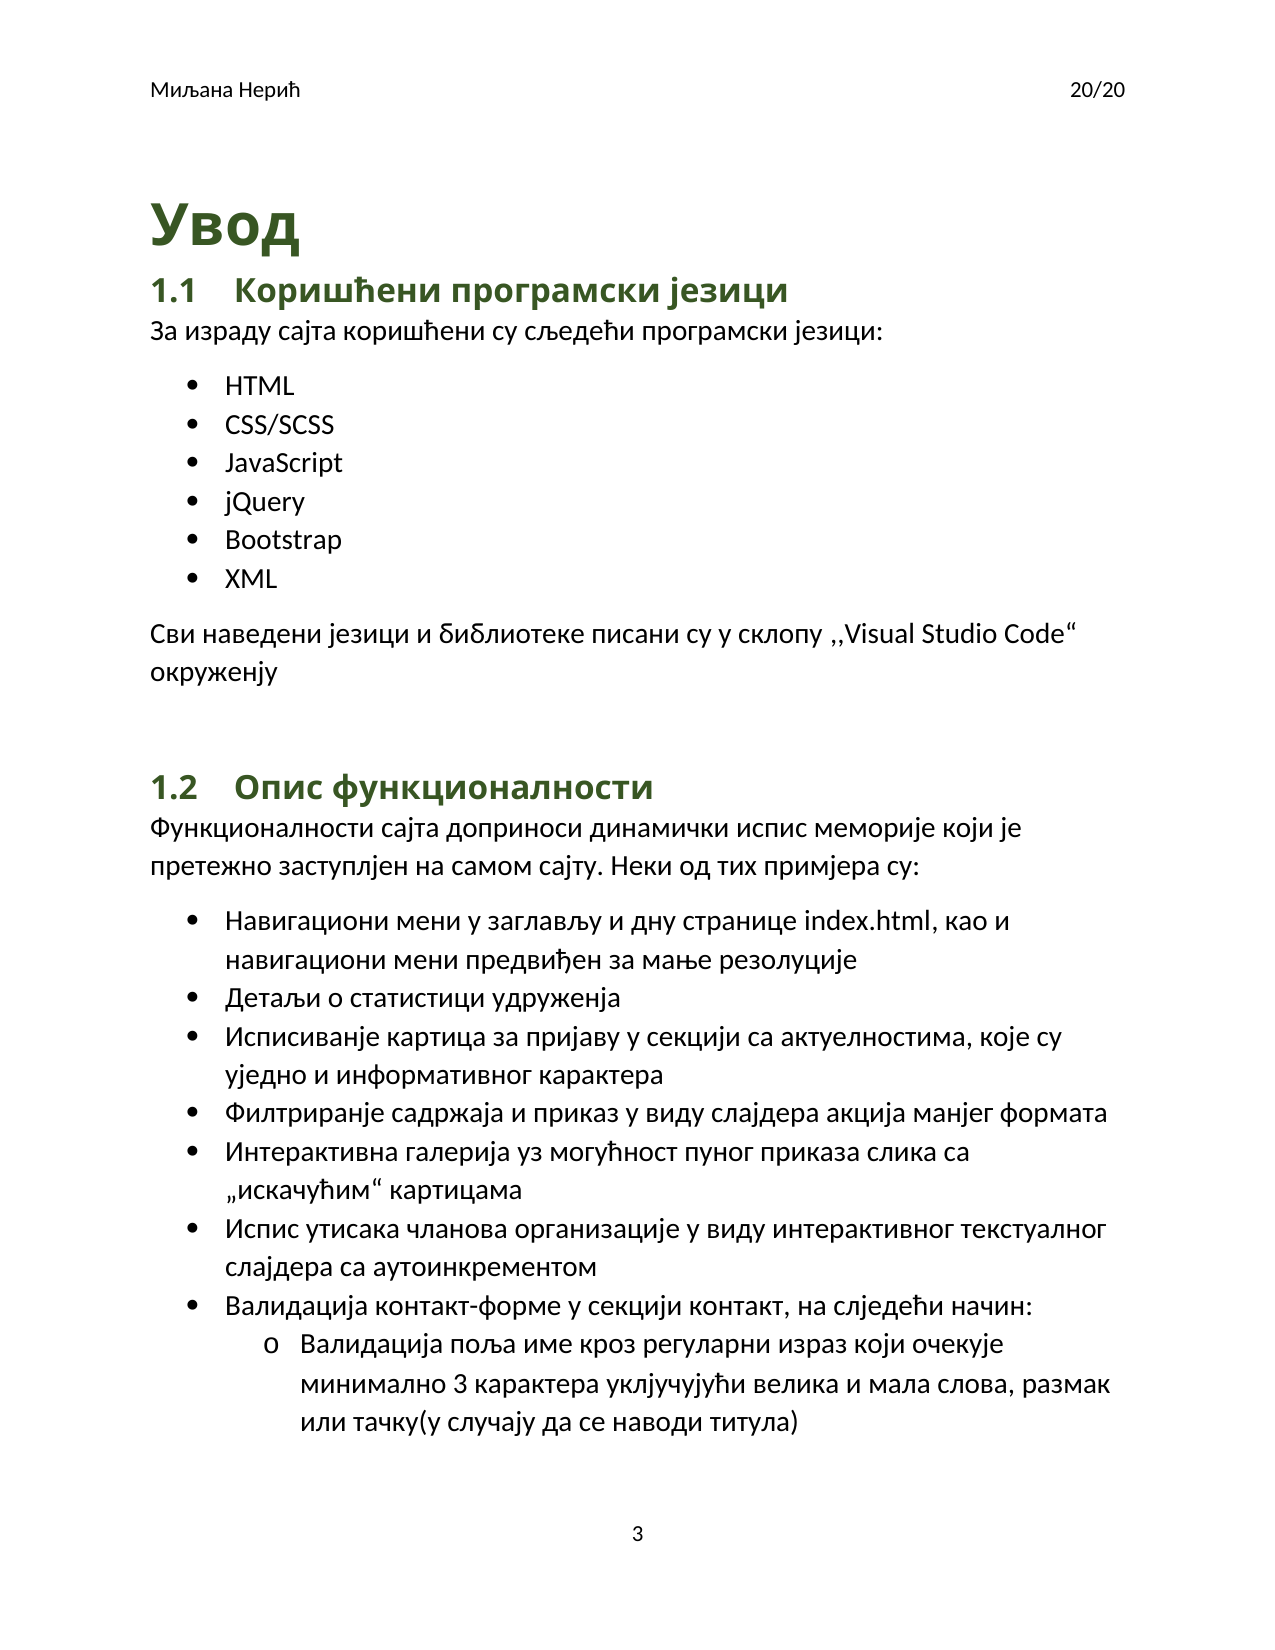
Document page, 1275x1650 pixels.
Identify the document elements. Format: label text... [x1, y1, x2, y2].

list Bootstrap [187, 521, 1125, 557]
text Сви наведени језици и библиотеке писани су у склопу ,,Visual Studio Code“ окруженју [150, 615, 1125, 689]
list Валидација поља име кроз регуларни израз који очекује минимално 3 карактера уклјучујући велика и мала слова, размак или тачку(у случају да се наводи титула) [262, 1325, 1125, 1439]
text За израду сајта коришћени су сљедећи програмски језици: [150, 312, 1125, 348]
list Валидација контакт-форме у секцији контакт, на слједећи начин: [187, 1287, 1125, 1322]
list XML [187, 560, 1125, 595]
list Детаљи о статистици удруженја [187, 979, 1125, 1015]
list HTML [187, 367, 1125, 403]
list Интерактивна галерија уз могућност пуног приказа слика са „искачућим“ картицама [187, 1133, 1125, 1207]
list Исписиванје картица за пријаву у секцији са актуелностима, које су уједно и информативног карактера [187, 1018, 1125, 1092]
list Навигациони мени у заглављу и дну странице index.html, као и навигациони мени предвиђен за мање резолуције [187, 902, 1125, 976]
text Функционалности сајта доприноси динамички испис меморије који је претежно заступлјен на самом сајту. Неки од тих примјера су: [150, 809, 1125, 883]
list jQuery [187, 483, 1125, 518]
subtitle Коришћени програмски језици [150, 267, 1125, 312]
subtitle Увод [150, 183, 1125, 263]
list JavaScript [187, 444, 1125, 480]
list Испис утисака чланова организације у виду интерактивног текстуалног слајдера са аутоинкрементом [187, 1210, 1125, 1284]
subtitle Опис функционалности [150, 763, 1125, 809]
list Филтриранје садржаја и приказ у виду слајдера акција манјег формата [187, 1094, 1125, 1130]
list CSS/SCSS [187, 406, 1125, 442]
